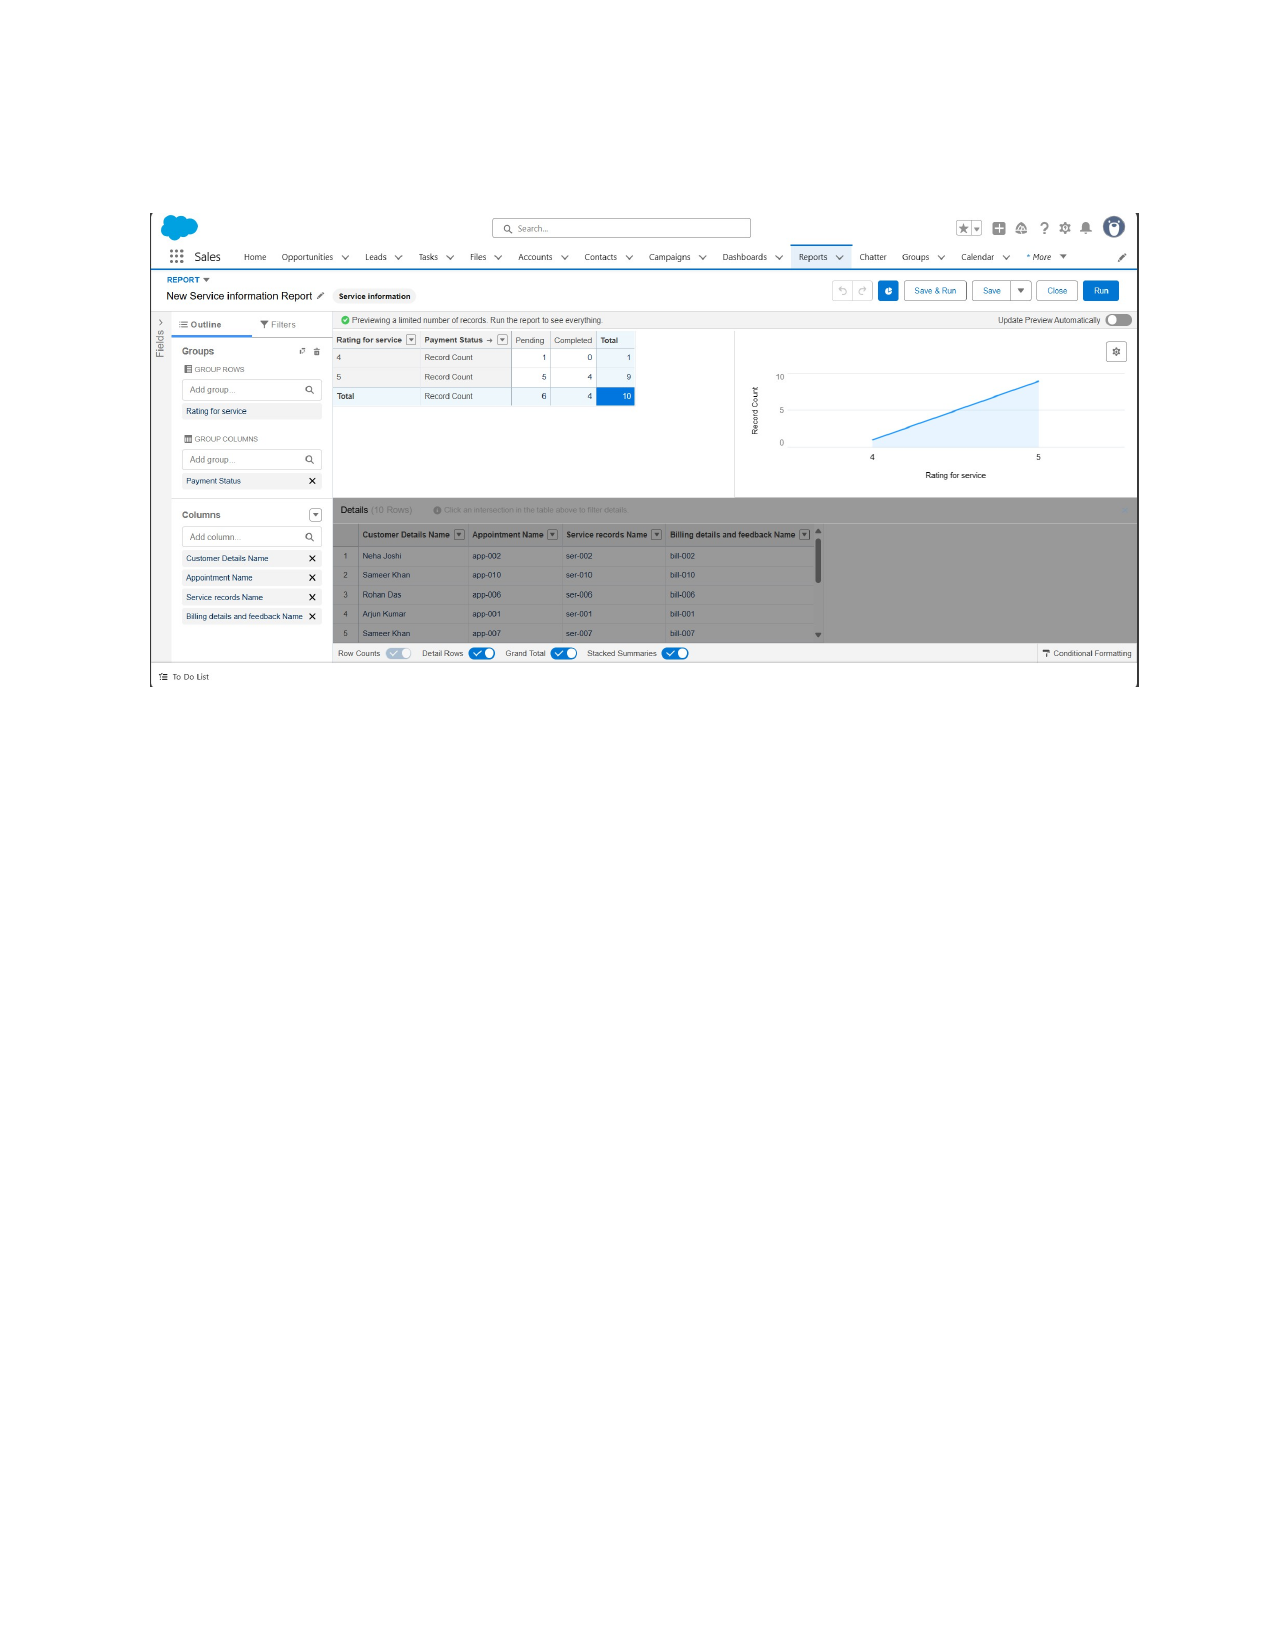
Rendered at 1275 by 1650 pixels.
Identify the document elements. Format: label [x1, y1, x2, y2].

picture [150, 213, 1139, 687]
